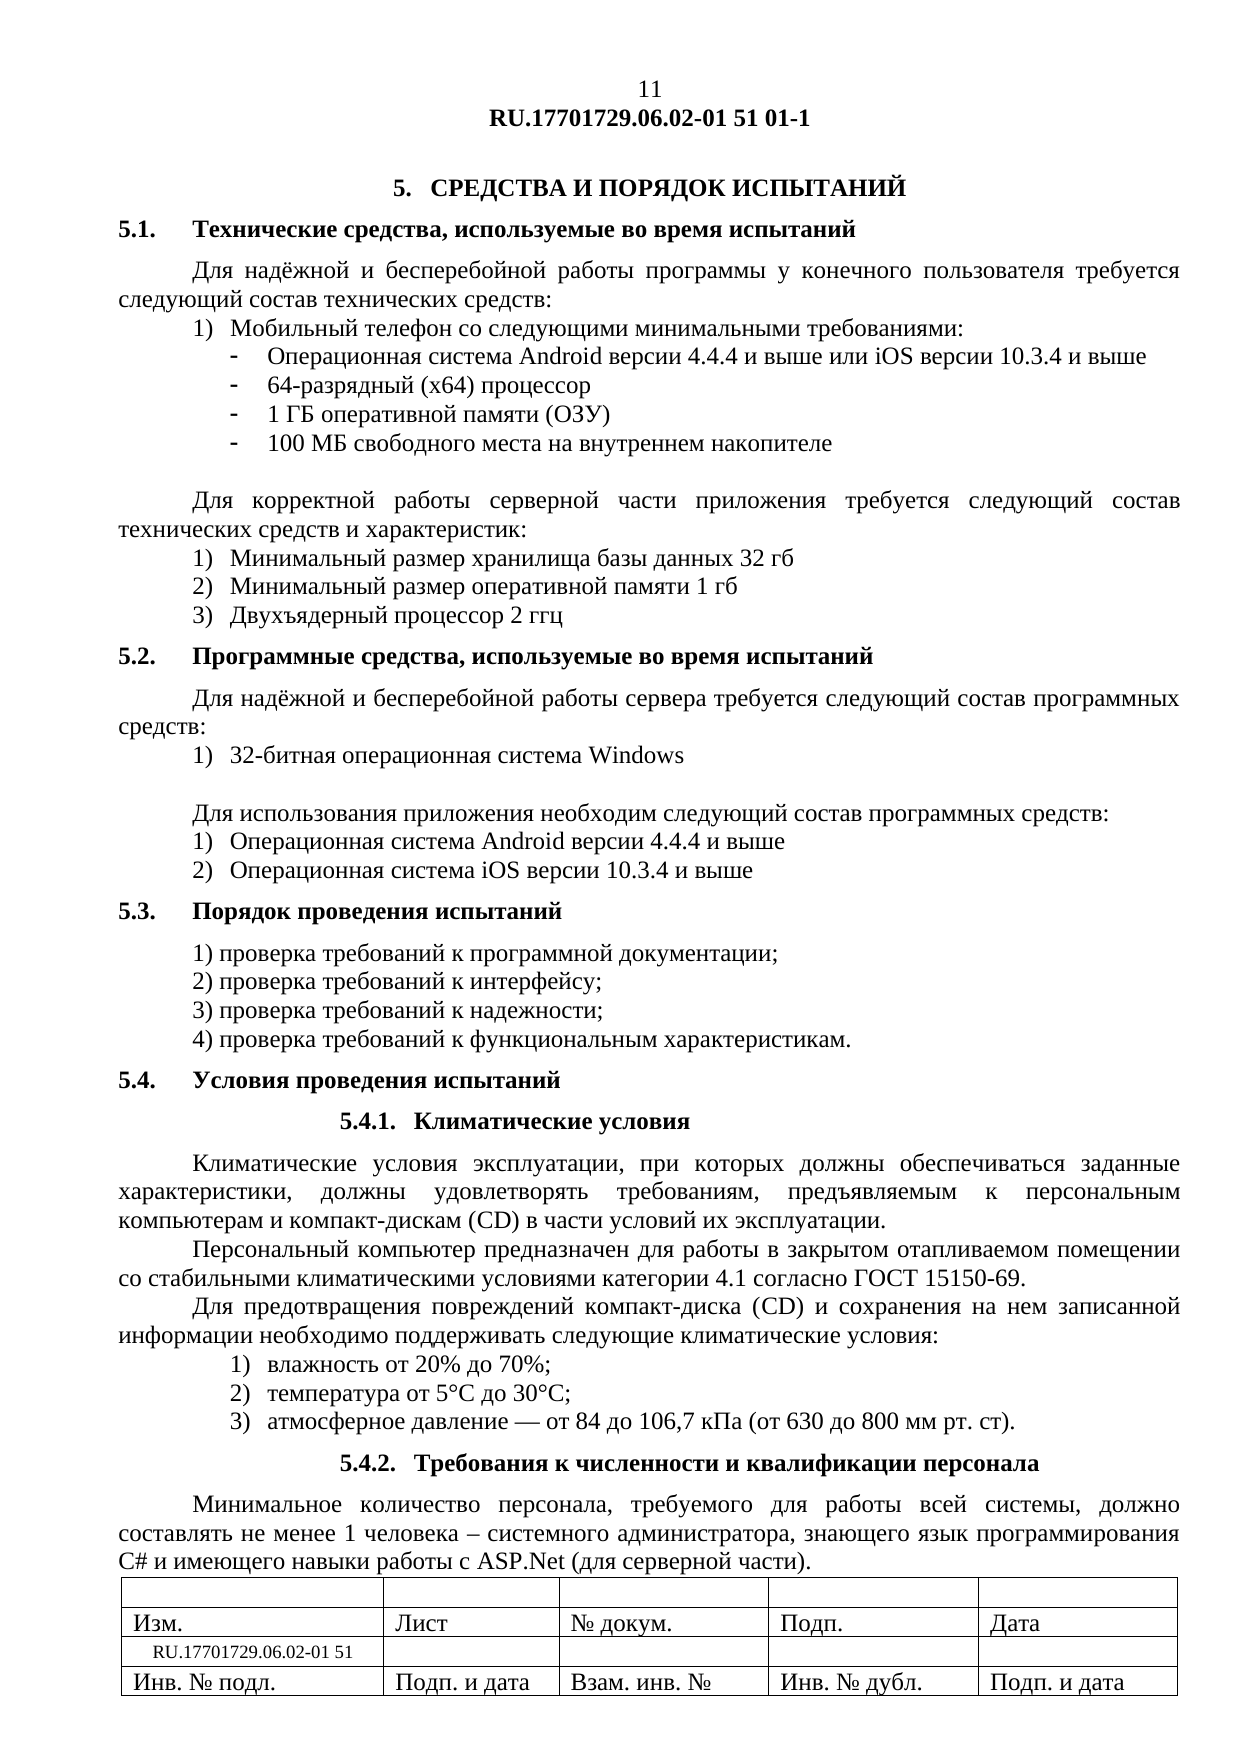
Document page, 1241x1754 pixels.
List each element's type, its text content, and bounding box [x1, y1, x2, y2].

text 1) проверка требований к программной документации; [118, 938, 1181, 966]
subtitle Порядок проведения испытаний [118, 896, 1181, 925]
text Для предотвращения повреждений компакт-диска (CD) и сохранения на нем записанной информации необходимо поддерживать следующие климатические условия: [118, 1291, 1181, 1349]
text 4) проверка требований к функциональным характеристикам. [118, 1024, 1181, 1053]
text Минимальное количество персонала, требуемого для работы всей системы, должно составлять не менее 1 человека – системного администратора, знающего язык программирования C# и имеющего навыки работы с ASP.Net (для серверной части). [118, 1489, 1181, 1575]
text 3) проверка требований к надежности; [118, 995, 1181, 1024]
list Операционная система iOS версии 10.3.4 и выше [192, 855, 1181, 884]
list Двухъядерный процессор 2 ггц [192, 600, 1181, 629]
text Климатические условия эксплуатации, при которых должны обеспечиваться заданные характеристики, должны удовлетворять требованиям, предъявляемым к персональным компьютерам и компакт-дискам (CD) в части условий их эксплуатации. [118, 1148, 1181, 1234]
list 32-битная операционная система Windows [192, 740, 1181, 769]
list 64-разрядный (x64) процессор [229, 370, 1181, 399]
list 100 МБ свободного места на внутреннем накопителе [229, 428, 1181, 456]
list Минимальный размер хранилища базы данных 32 гб [192, 543, 1181, 571]
subtitle Условия проведения испытаний [118, 1065, 1181, 1094]
list Операционная система Android версии 4.4.4 и выше [192, 826, 1181, 855]
list влажность от 20% до 70%; [229, 1349, 1181, 1378]
list Операционная система Android версии 4.4.4 и выше или iOS версии 10.3.4 и выше [229, 341, 1181, 370]
list Мобильный телефон со следующими минимальными требованиями: [192, 313, 1181, 341]
list 1 ГБ оперативной памяти (ОЗУ) [229, 399, 1181, 428]
list атмосферное давление — от 84 до 106,7 кПа (от 630 до 800 мм рт. ст). [229, 1406, 1181, 1435]
subtitle Требования к численности и квалификации персонала [266, 1448, 1181, 1476]
text Для использования приложения необходим следующий состав программных средств: [118, 798, 1181, 826]
subtitle Климатические условия [266, 1106, 1181, 1135]
list температура от 5°C до 30°C; [229, 1378, 1181, 1406]
list Для корректной работы серверной части приложения требуется следующий состав технических средств и характеристик: [118, 485, 1181, 543]
text 2) проверка требований к интерфейсу; [118, 966, 1181, 995]
list Для надёжной и бесперебойной работы программы у конечного пользователя требуется следующий состав технических средств: [118, 255, 1181, 313]
list Минимальный размер оперативной памяти 1 гб [192, 571, 1181, 600]
text Для надёжной и бесперебойной работы сервера требуется следующий состав программных средств: [118, 683, 1181, 740]
subtitle СРЕДСТВА И ПОРЯДОК ИСПЫТАНИЙ [118, 173, 1181, 201]
text Персональный компьютер предназначен для работы в закрытом отапливаемом помещении со стабильными климатическими условиями категории 4.1 согласно ГОСТ 15150-69. [118, 1234, 1181, 1291]
subtitle Технические средства, используемые во время испытаний [118, 214, 1181, 243]
subtitle Программные средства, используемые во время испытаний [118, 641, 1181, 670]
